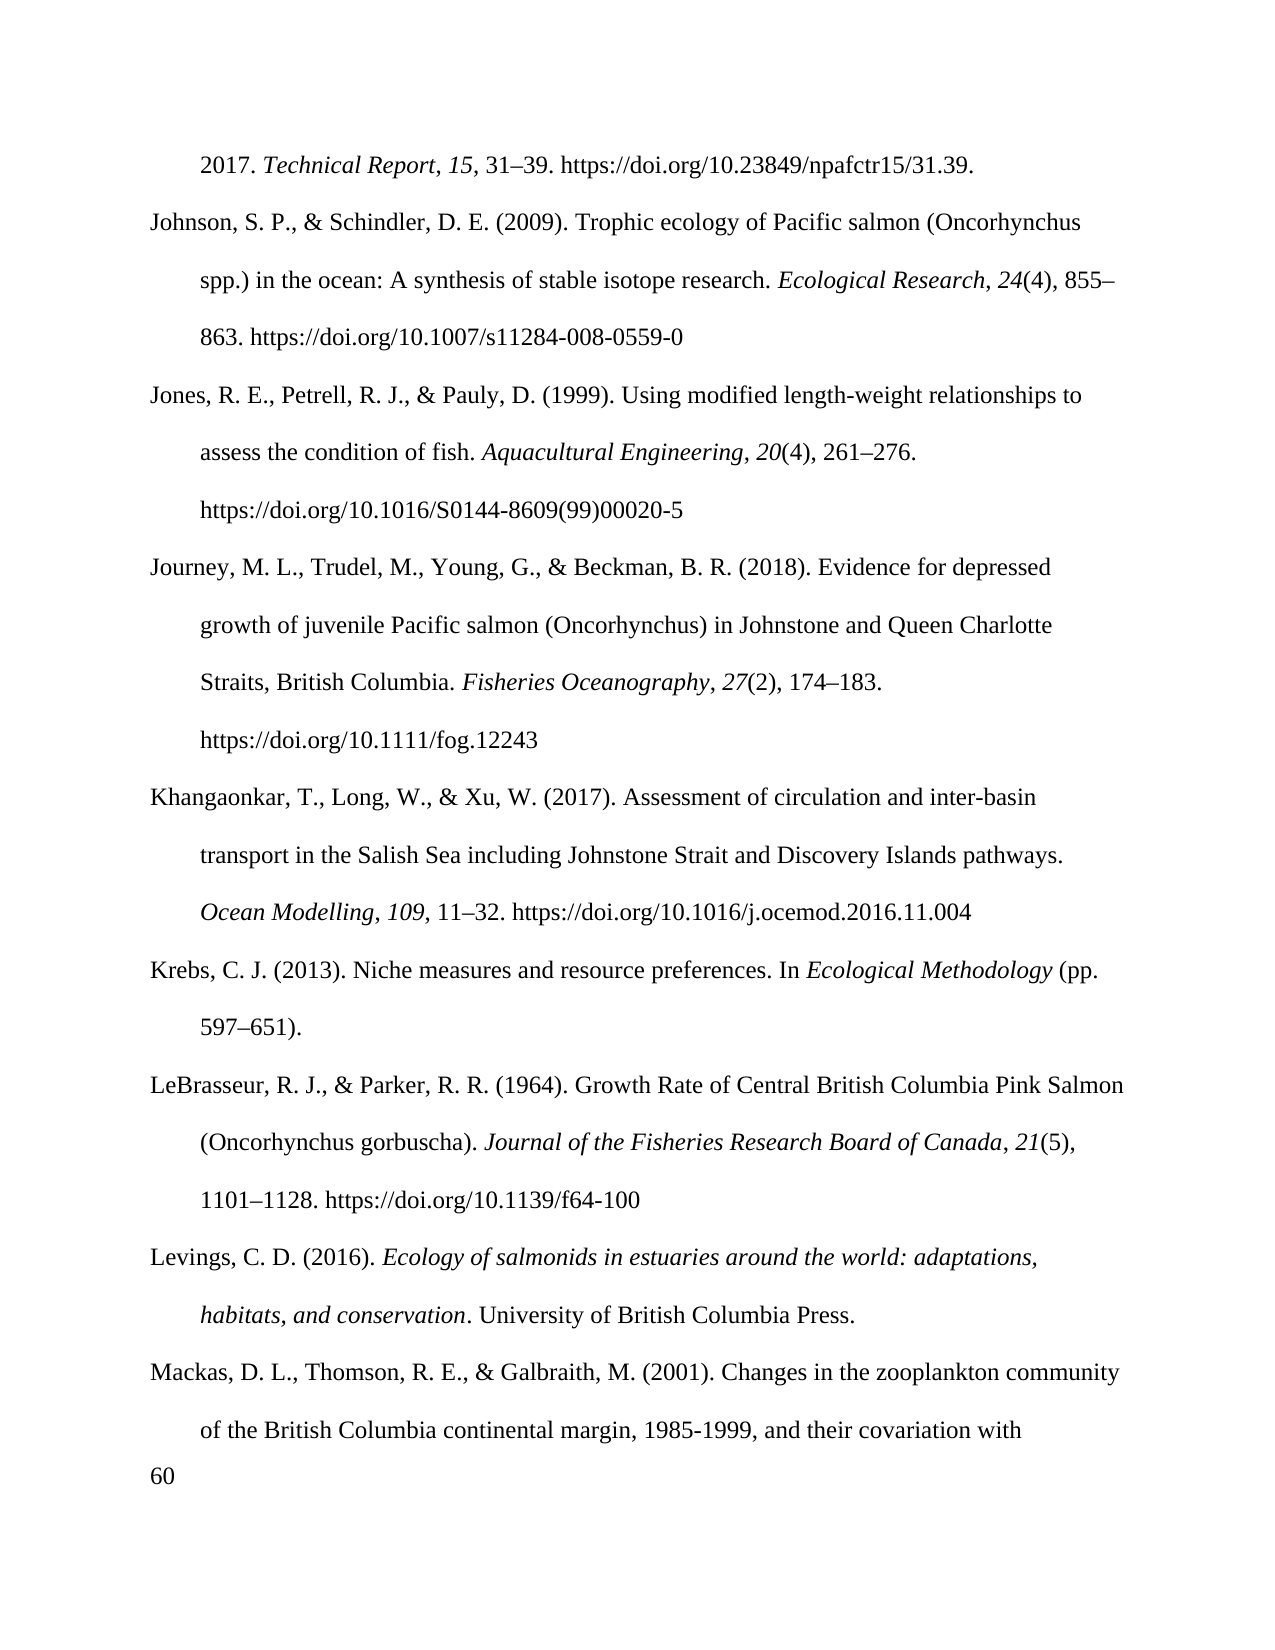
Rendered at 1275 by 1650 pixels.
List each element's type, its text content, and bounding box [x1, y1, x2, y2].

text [150, 150, 1125, 179]
text LeBrasseur, R. J., & Parker, R. R. (1964). Growth Rate of Central British Columbia Pink Salmon (Oncorhynchus gorbuscha). Journal of the Fisheries Research Board of Canada, 21(5), 1101–1128. https://doi.org/10.1139/f64-100 [150, 1070, 1125, 1214]
text Jones, R. E., Petrell, R. J., & Pauly, D. (1999). Using modified length-weight relationships to assess the condition of fish. Aquacultural Engineering, 20(4), 261–276. https://doi.org/10.1016/S0144-8609(99)00020-5 [150, 380, 1125, 524]
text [150, 1357, 1125, 1444]
text Levings, C. D. (2016). Ecology of salmonids in estuaries around the world: adaptations, habitats, and conservation. University of British Columbia Press. [150, 1242, 1125, 1329]
text Khangaonkar, T., Long, W., & Xu, W. (2017). Assessment of circulation and inter-basin transport in the Salish Sea including Johnstone Strait and Discovery Islands pathways. Ocean Modelling, 109, 11–32. https://doi.org/10.1016/j.ocemod.2016.11.004 [150, 782, 1125, 926]
text Krebs, C. J. (2013). Niche measures and resource preferences. In Ecological Methodology (pp. 597–651). [150, 955, 1125, 1041]
text Journey, M. L., Trudel, M., Young, G., & Beckman, B. R. (2018). Evidence for depressed growth of juvenile Pacific salmon (Oncorhynchus) in Johnstone and Queen Charlotte Straits, British Columbia. Fisheries Oceanography, 27(2), 174–183. https://doi.org/10.1111/fog.12243 [150, 552, 1125, 754]
text Johnson, S. P., & Schindler, D. E. (2009). Trophic ecology of Pacific salmon (Oncorhynchus spp.) in the ocean: A synthesis of stable isotope research. Ecological Research, 24(4), 855–863. https://doi.org/10.1007/s11284-008-0559-0 [150, 207, 1125, 351]
